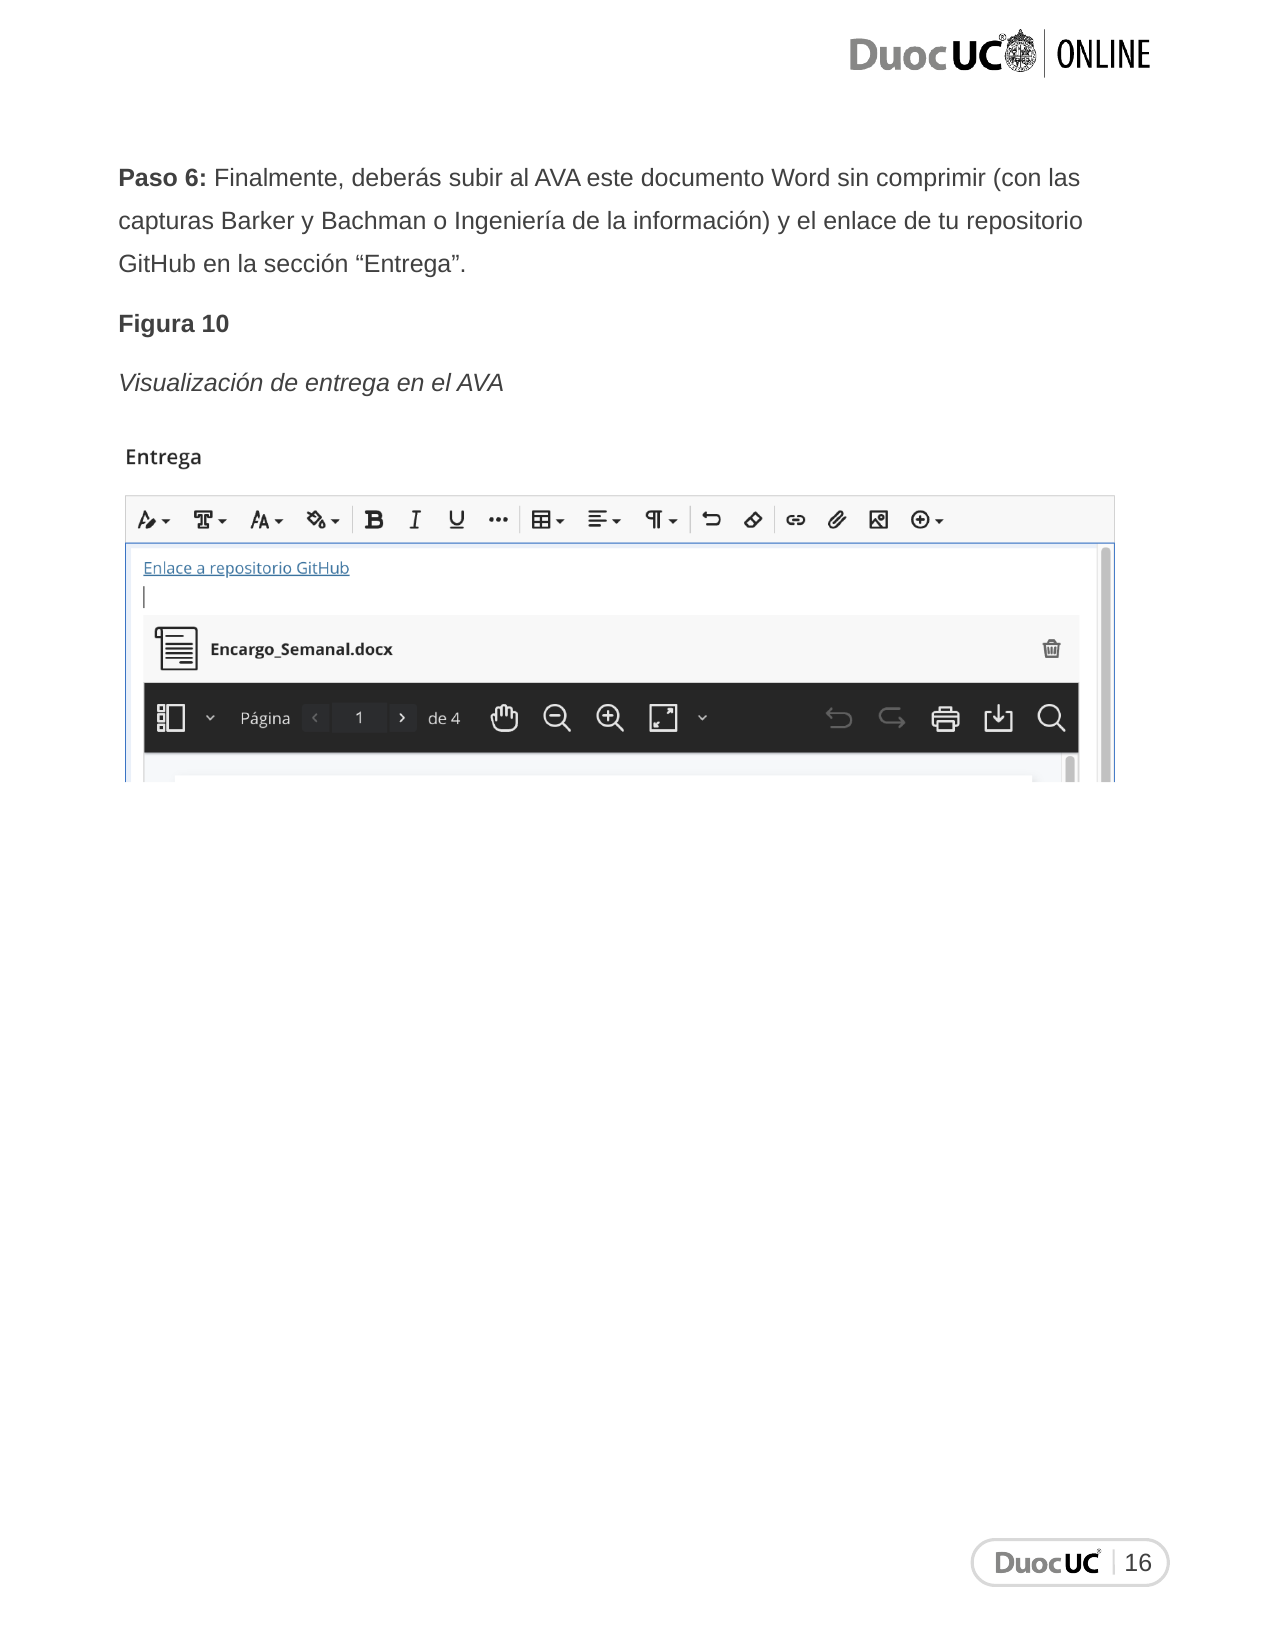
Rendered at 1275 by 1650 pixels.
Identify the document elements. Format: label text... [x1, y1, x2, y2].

text Visualización de entrega en el AVA [118, 368, 1152, 397]
text Paso 6: Finalmente, deberás subir al AVA este documento Word sin comprimir (con las capturas Barker y Bachman o Ingeniería de la información) y el enlace de tu repositorio GitHub en la sección “Entrega”. [118, 162, 1152, 277]
picture [118, 428, 1135, 789]
picture [830, 3, 1170, 96]
picture [982, 1542, 1115, 1583]
text Figura 10 [118, 308, 1152, 337]
